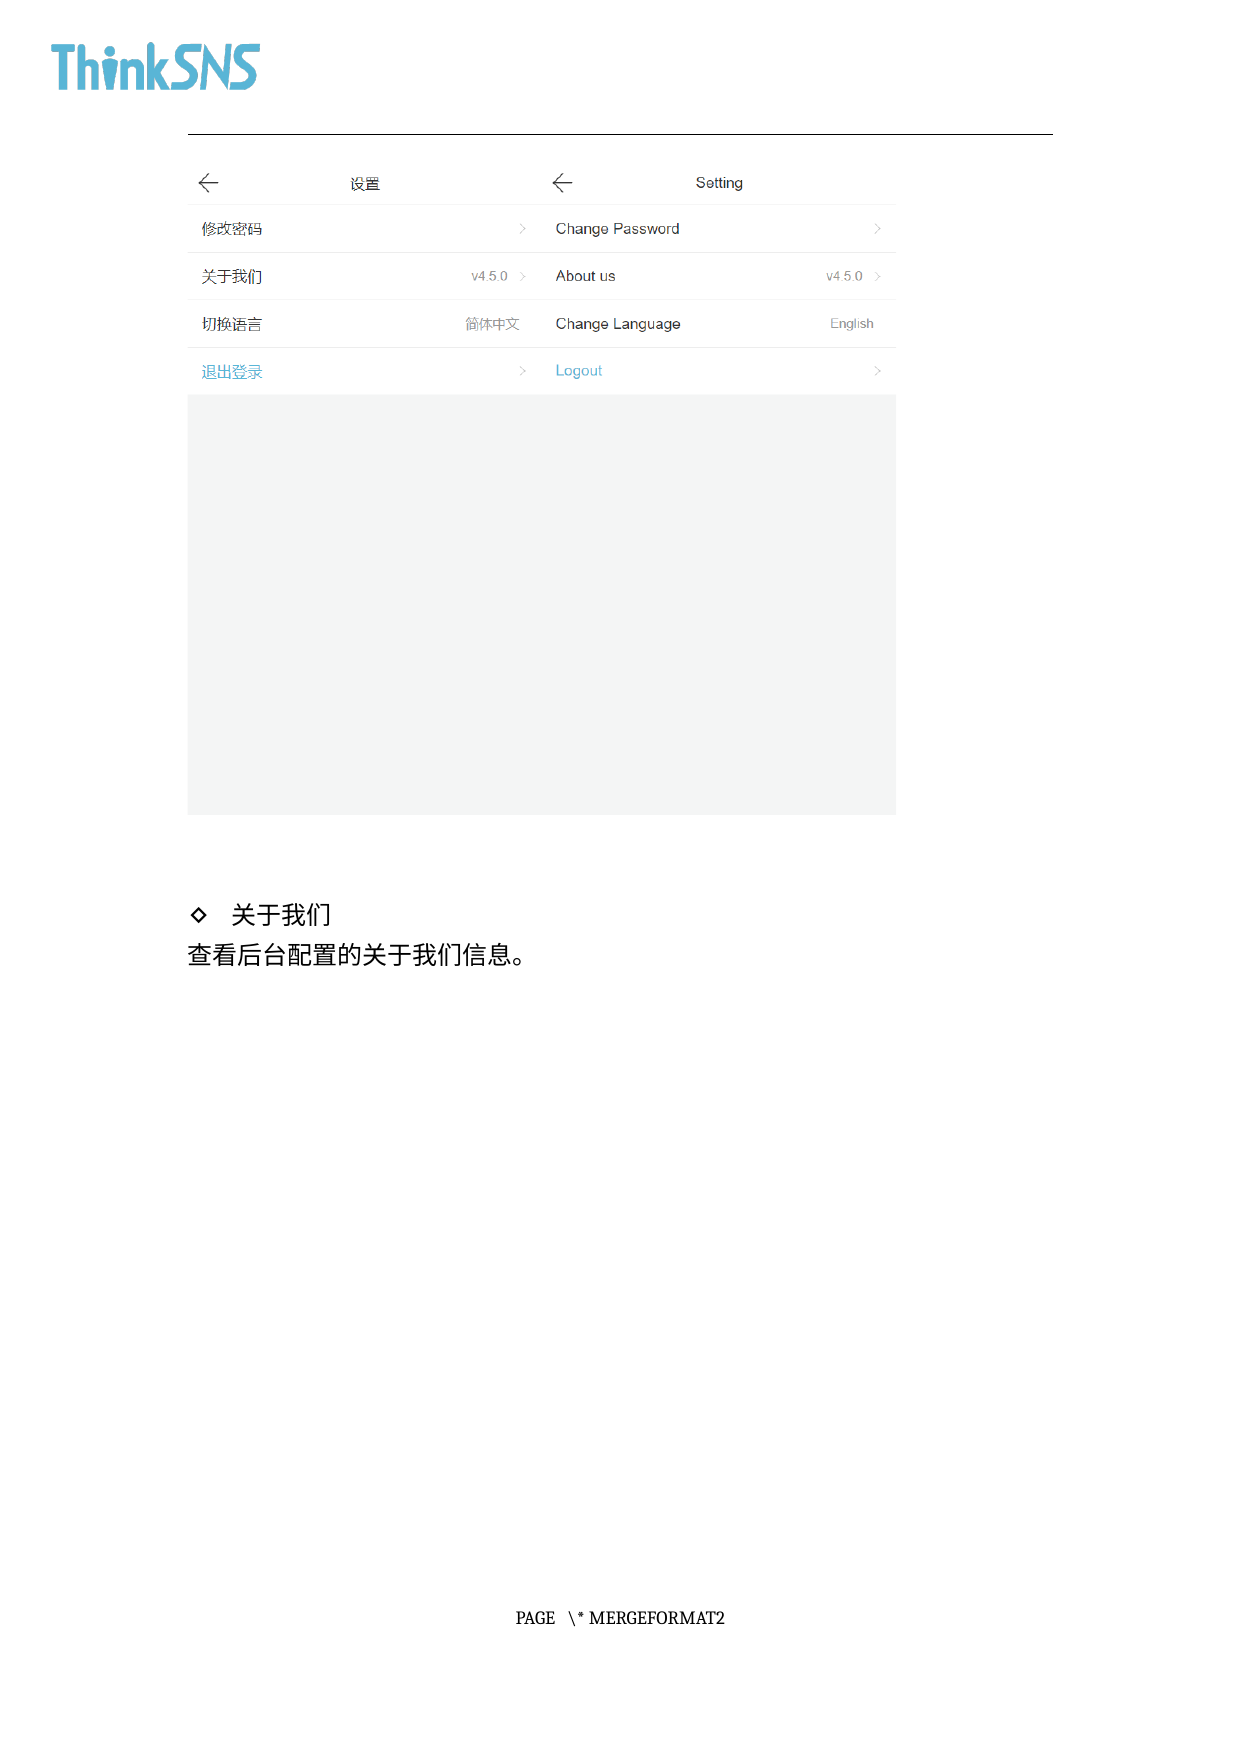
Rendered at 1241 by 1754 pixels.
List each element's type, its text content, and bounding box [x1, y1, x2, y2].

list 查看后台配置的关于我们信息。 [187, 933, 1053, 973]
picture [42, 40, 269, 94]
picture [187, 162, 897, 815]
list 关于我们 [187, 894, 1053, 933]
